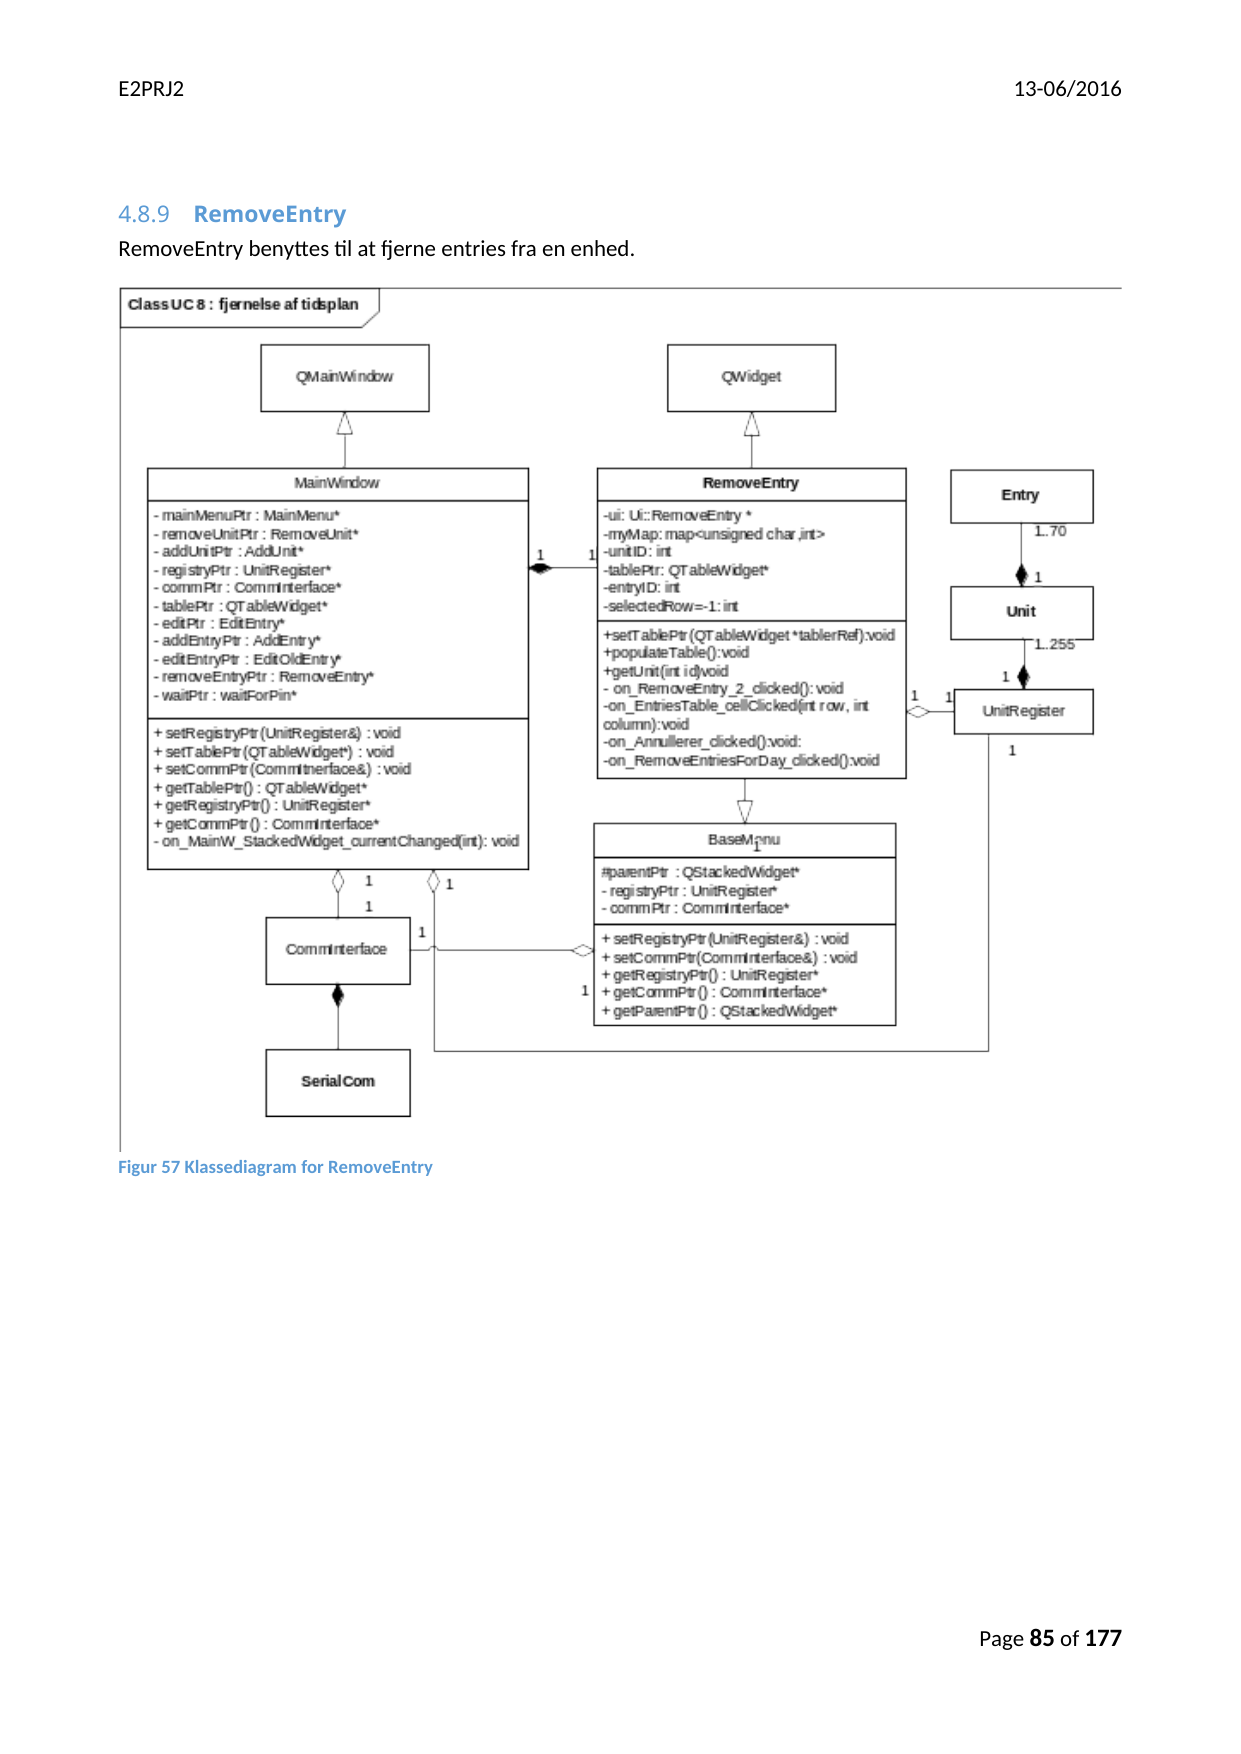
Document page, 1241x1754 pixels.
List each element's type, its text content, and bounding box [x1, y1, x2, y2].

subtitle RemoveEntry [118, 198, 1122, 229]
text RemoveEntry benyttes til at fjerne entries fra en enhed. [118, 234, 1122, 262]
